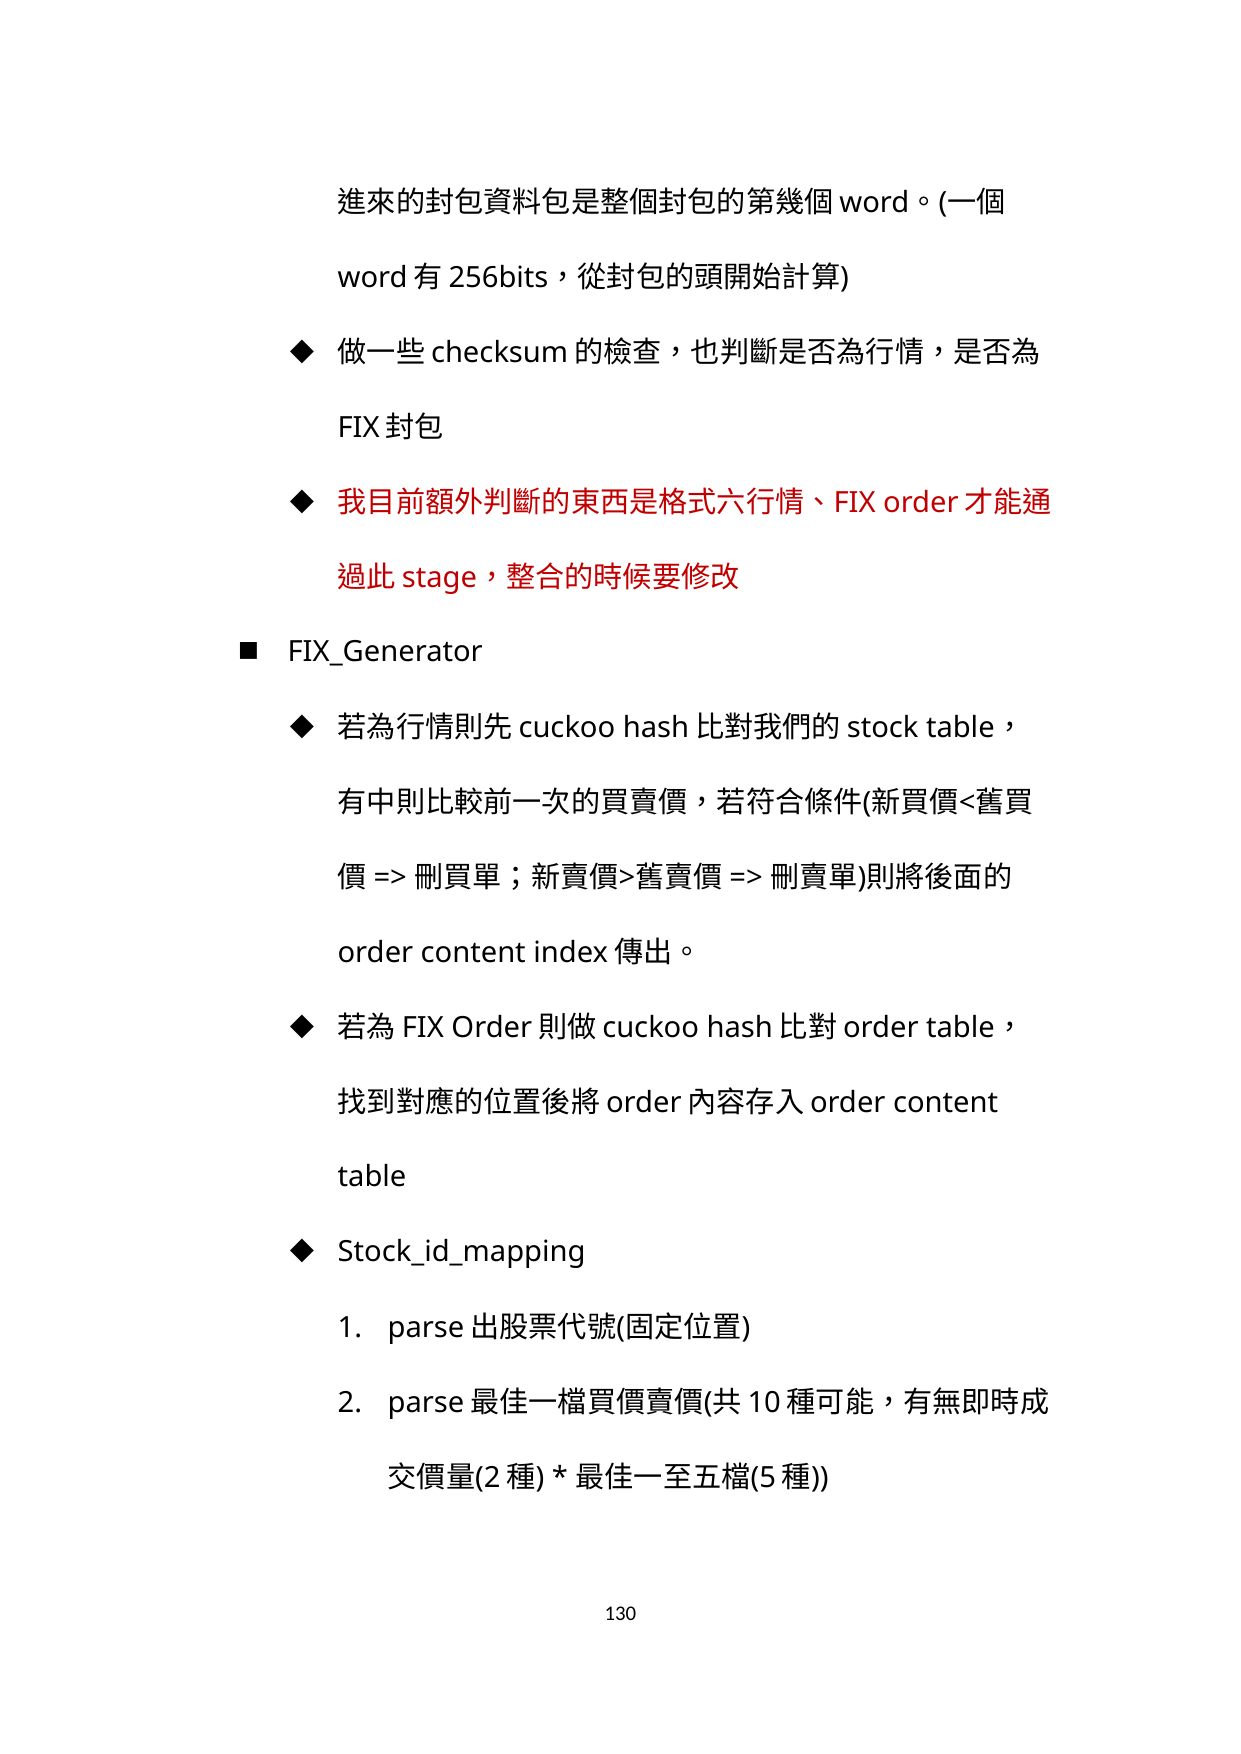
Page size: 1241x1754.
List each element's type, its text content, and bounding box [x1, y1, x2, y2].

list FIX_Generator [237, 612, 1053, 687]
list 若為FIX Order則做cuckoo hash比對order table，找到對應的位置後將order內容存入order content table [287, 987, 1053, 1212]
list 做一些checksum的檢查，也判斷是否為行情，是否為FIX封包 [287, 312, 1053, 462]
list parse出股票代號(固定位置) [337, 1287, 1053, 1362]
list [287, 162, 1053, 312]
list Stock_id_mapping [287, 1212, 1053, 1287]
list 若為行情則先cuckoo hash比對我們的stock table，有中則比較前一次的買賣價，若符合條件(新買價<舊買價 => 刪買單；新賣價>舊賣價 => 刪賣單)則將後面的order content index傳出。 [287, 687, 1053, 987]
list 我目前額外判斷的東西是格式六行情、FIX order才能通過此stage，整合的時候要修改 [287, 462, 1053, 612]
list parse最佳一檔買價賣價(共10種可能，有無即時成交價量(2種) * 最佳一至五檔(5種)) [337, 1362, 1053, 1512]
